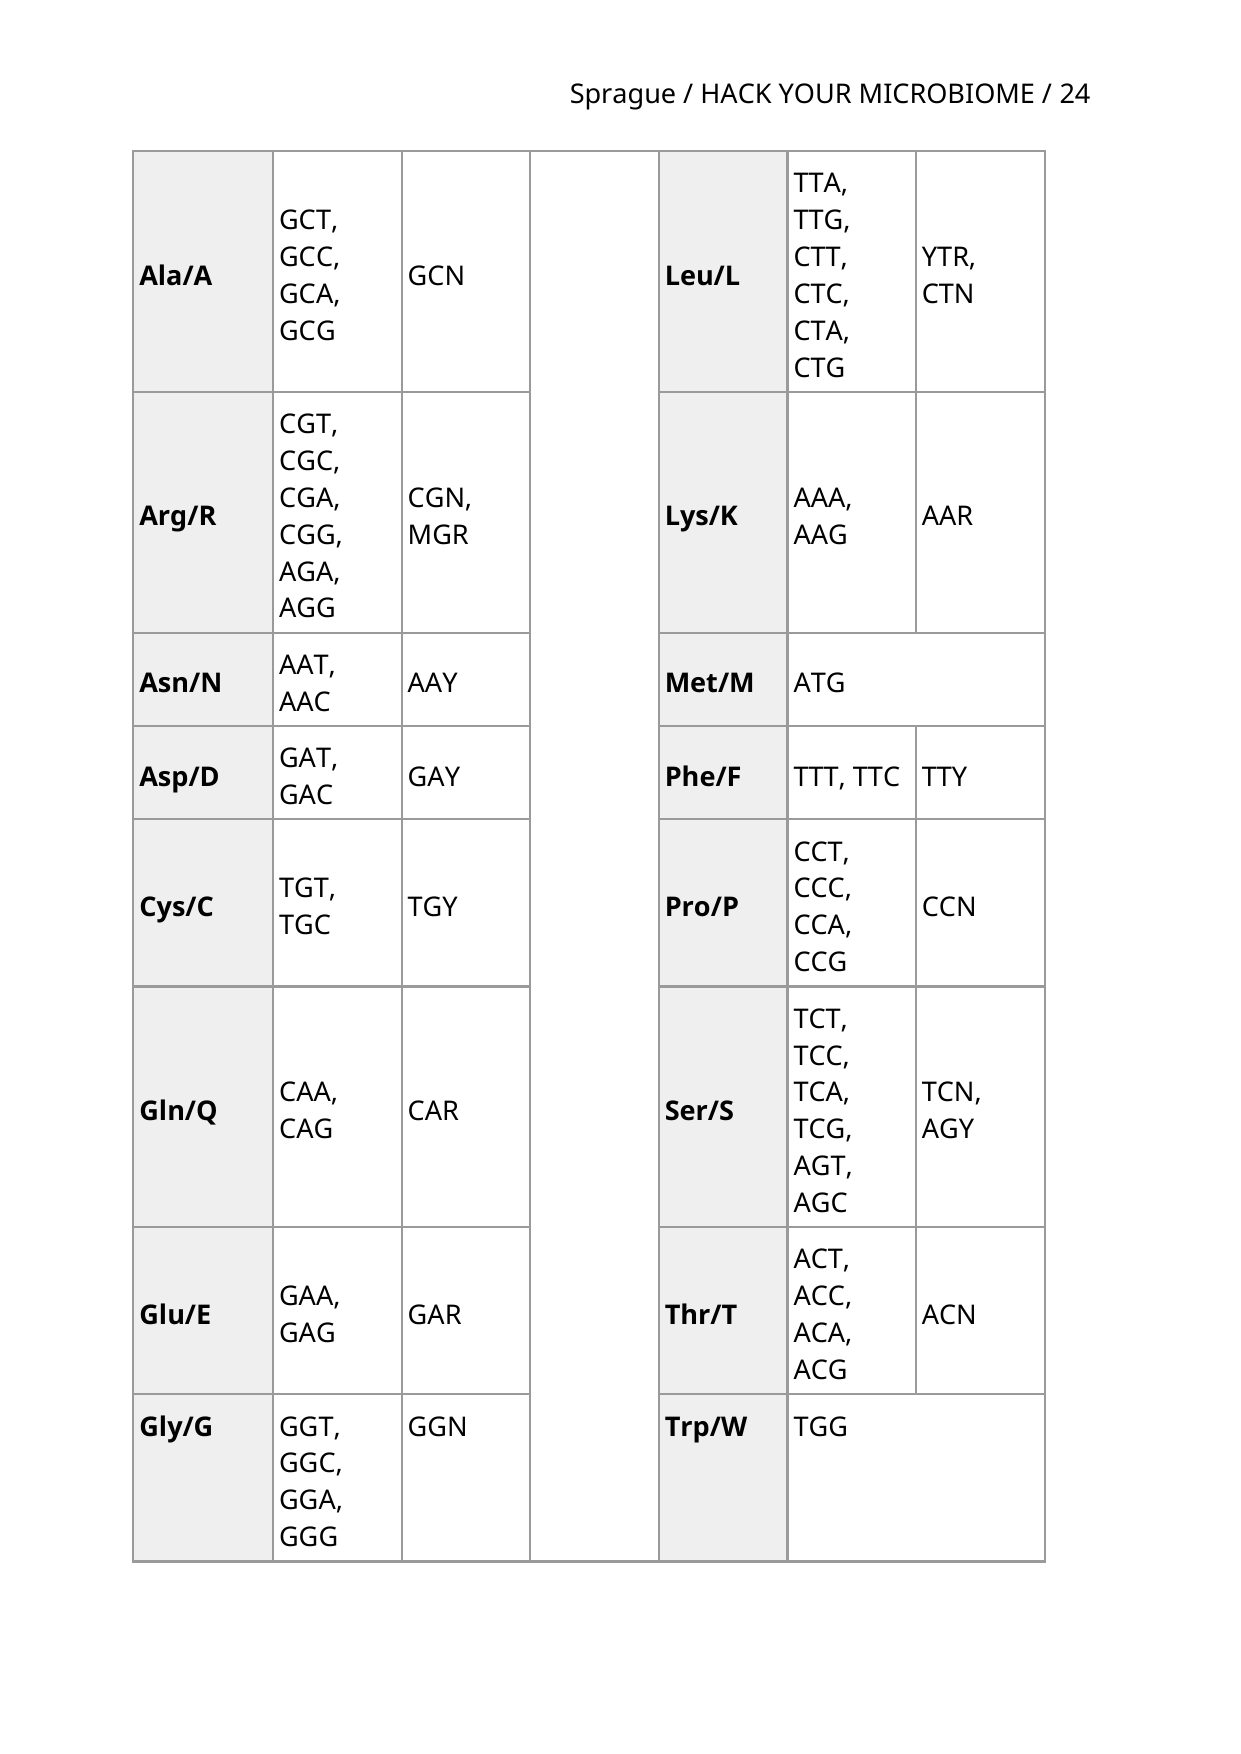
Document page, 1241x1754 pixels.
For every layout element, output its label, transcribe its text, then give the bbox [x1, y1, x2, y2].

table_cell GCN [403, 152, 529, 391]
table_cell GAY [403, 727, 529, 818]
table_cell GCT, GCC, GCA, GCG [274, 152, 401, 391]
table_cell Met/M [660, 634, 786, 725]
table_cell TTT, TTC [789, 727, 915, 818]
table_cell TGG [789, 1395, 1044, 1560]
table_cell CAR [403, 988, 529, 1226]
table_cell Phe/F [660, 727, 786, 818]
table_cell Leu/L [660, 152, 786, 391]
table_cell GAR [403, 1228, 529, 1393]
table_cell Lys/K [660, 393, 786, 632]
table_cell ACN [917, 1228, 1044, 1393]
table_cell CAA, CAG [274, 988, 401, 1226]
table_cell YTR, CTN [917, 152, 1044, 391]
table_cell Trp/W [660, 1395, 786, 1560]
table_cell TCN, AGY [917, 988, 1044, 1226]
table_cell AAY [403, 634, 529, 725]
table_cell TTY [917, 727, 1044, 818]
table_cell GGN [403, 1395, 529, 1560]
table_cell CCN [917, 820, 1044, 985]
table_cell Cys/C [134, 820, 272, 985]
table_cell Gly/G [134, 1395, 272, 1560]
table_cell Thr/T [660, 1228, 786, 1393]
table_cell AAA, AAG [789, 393, 915, 632]
table_cell GGT, GGC, GGA, GGG [274, 1395, 401, 1560]
table_cell Ala/A [134, 152, 272, 391]
table_cell Pro/P [660, 820, 786, 985]
table_cell TTA, TTG, CTT, CTC, CTA, CTG [789, 152, 915, 391]
table_cell GAT, GAC [274, 727, 401, 818]
table_cell Ser/S [660, 988, 786, 1226]
table_cell GAA, GAG [274, 1228, 401, 1393]
table_cell ATG [789, 634, 1044, 725]
table_cell AAT, AAC [274, 634, 401, 725]
table_cell TGT, TGC [274, 820, 401, 985]
table_cell CGN, MGR [403, 393, 529, 632]
table_cell Glu/E [134, 1228, 272, 1393]
table_header [531, 152, 658, 1560]
table_cell Gln/Q [134, 988, 272, 1226]
table_cell TGY [403, 820, 529, 985]
table_cell CCT, CCC, CCA, CCG [789, 820, 915, 985]
table_cell TCT, TCC, TCA, TCG, AGT, AGC [789, 988, 915, 1226]
table_cell Asn/N [134, 634, 272, 725]
table_cell Arg/R [134, 393, 272, 632]
table_cell AAR [917, 393, 1044, 632]
table_cell ACT, ACC, ACA, ACG [789, 1228, 915, 1393]
table_cell CGT, CGC, CGA, CGG, AGA, AGG [274, 393, 401, 632]
table_cell Asp/D [134, 727, 272, 818]
